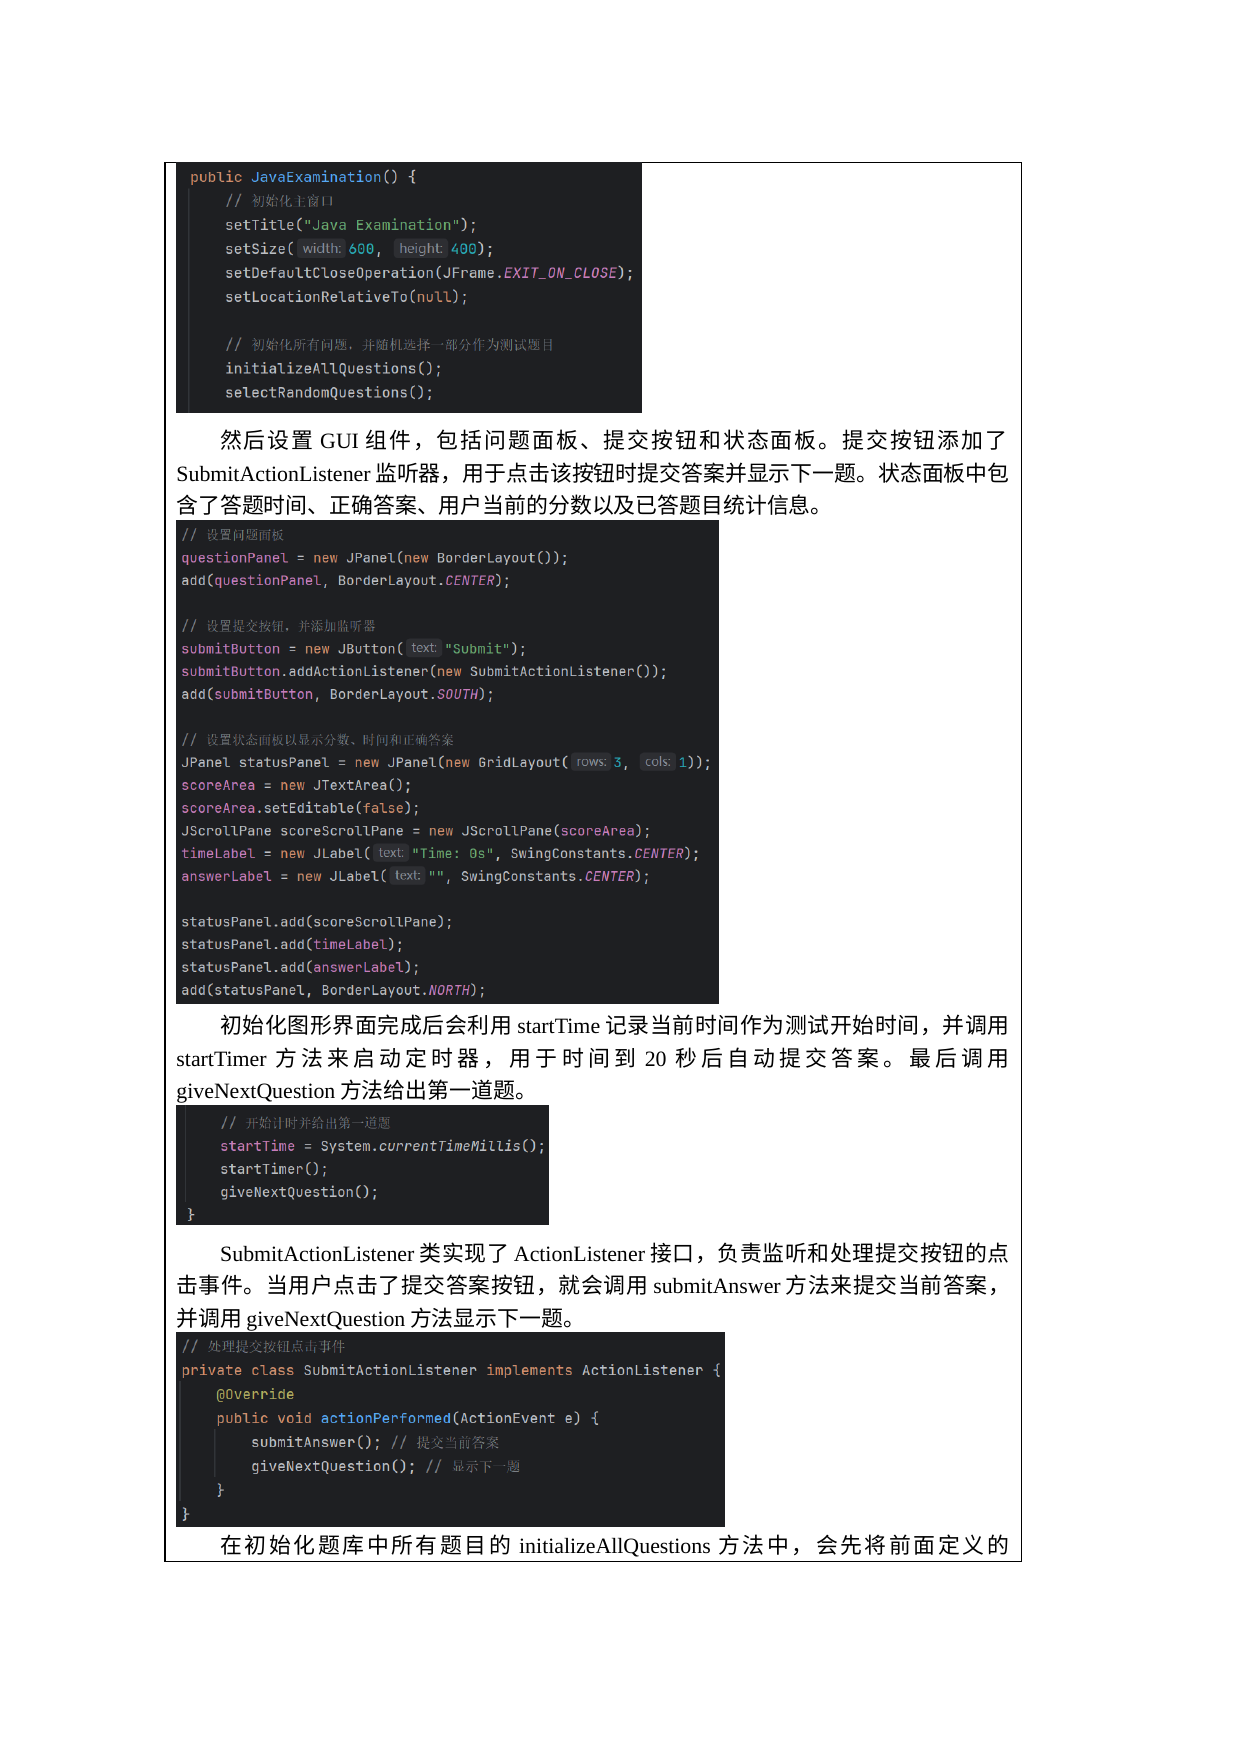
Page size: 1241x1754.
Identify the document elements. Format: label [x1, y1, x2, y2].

picture [176, 520, 719, 1004]
table_header [166, 163, 1021, 1561]
picture [176, 1332, 725, 1527]
picture [176, 162, 642, 413]
picture [176, 1105, 549, 1225]
